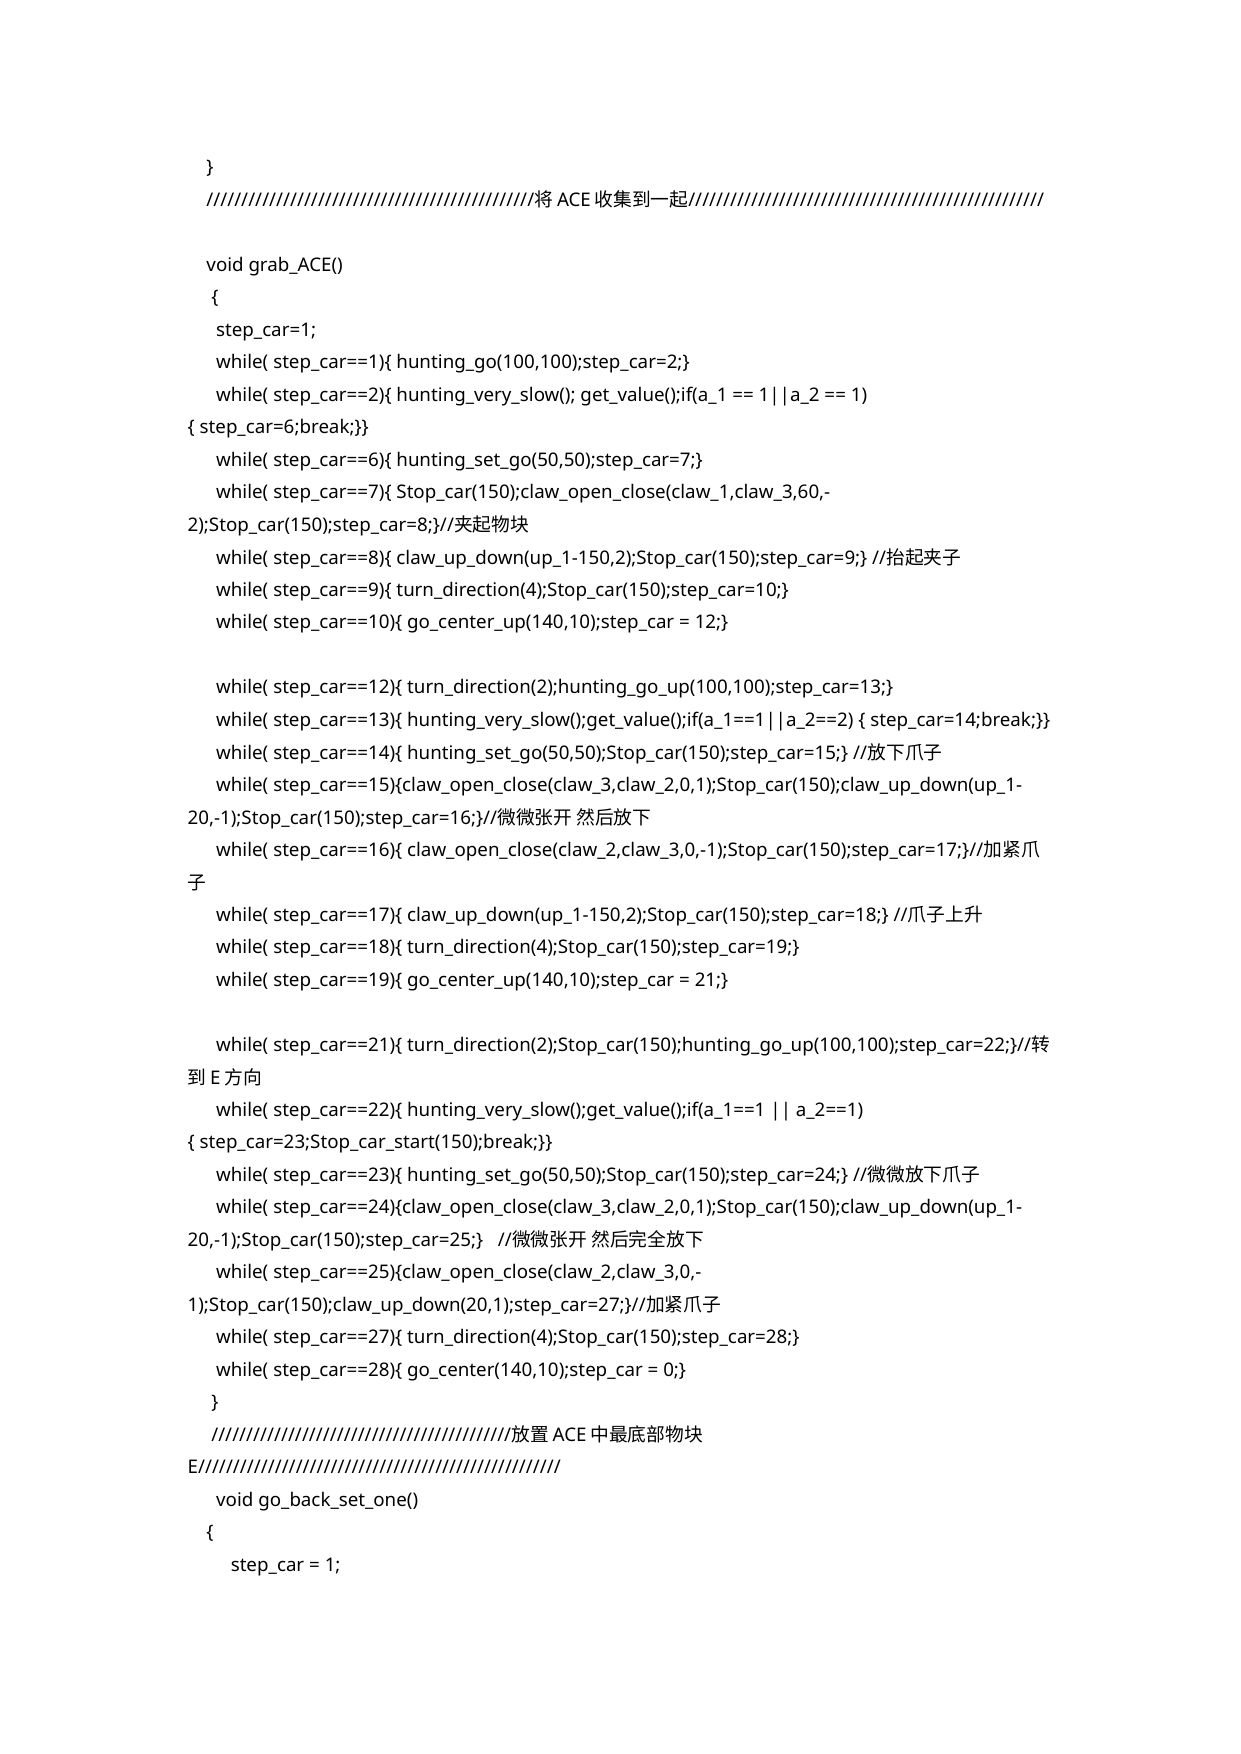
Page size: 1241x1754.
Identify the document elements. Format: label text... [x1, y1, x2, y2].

text while( step_car==12){ turn_direction(2);hunting_go_up(100,100);step_car=13;} [187, 670, 1053, 702]
text while( step_car==2){ hunting_very_slow(); get_value();if(a_1 == 1||a_2 == 1) { step_car=6;break;}} [187, 377, 1053, 442]
text while( step_car==16){ claw_open_close(claw_2,claw_3,0,-1);Stop_car(150);step_car=17;}//加紧爪子 [187, 832, 1053, 897]
text while( step_car==6){ hunting_set_go(50,50);step_car=7;} [187, 442, 1053, 475]
text while( step_car==27){ turn_direction(4);Stop_car(150);step_car=28;} [187, 1320, 1053, 1352]
text void grab_ACE() [187, 247, 1053, 280]
text while( step_car==14){ hunting_set_go(50,50);Stop_car(150);step_car=15;} //放下爪子 [187, 735, 1053, 767]
text while( step_car==19){ go_center_up(140,10);step_car = 21;} [187, 962, 1053, 995]
text void go_back_set_one() [187, 1482, 1053, 1515]
text while( step_car==13){ hunting_very_slow();get_value();if(a_1==1||a_2==2) { step_car=14;break;}} [187, 702, 1053, 735]
text ///////////////////////////////////////////////将ACE收集到一起/////////////////////////////////////////////////// [187, 182, 1053, 215]
text while( step_car==25){claw_open_close(claw_2,claw_3,0,-1);Stop_car(150);claw_up_down(20,1);step_car=27;}//加紧爪子 [187, 1255, 1053, 1320]
text while( step_car==21){ turn_direction(2);Stop_car(150);hunting_go_up(100,100);step_car=22;}//转到E方向 [187, 1027, 1053, 1092]
text while( step_car==9){ turn_direction(4);Stop_car(150);step_car=10;} [187, 572, 1053, 605]
text while( step_car==28){ go_center(140,10);step_car = 0;} [187, 1352, 1053, 1385]
text while( step_car==23){ hunting_set_go(50,50);Stop_car(150);step_car=24;} //微微放下爪子 [187, 1157, 1053, 1190]
text { [187, 280, 1053, 312]
text while( step_car==10){ go_center_up(140,10);step_car = 12;} [187, 605, 1053, 637]
text while( step_car==1){ hunting_go(100,100);step_car=2;} [187, 345, 1053, 377]
text } [187, 1385, 1053, 1417]
text while( step_car==7){ Stop_car(150);claw_open_close(claw_1,claw_3,60,-2);Stop_car(150);step_car=8;}//夹起物块 [187, 475, 1053, 540]
text step_car = 1; [187, 1547, 1053, 1580]
text while( step_car==15){claw_open_close(claw_3,claw_2,0,1);Stop_car(150);claw_up_down(up_1-20,-1);Stop_car(150);step_car=16;}//微微张开 然后放下 [187, 767, 1053, 832]
text step_car=1; [187, 312, 1053, 345]
text while( step_car==17){ claw_up_down(up_1-150,2);Stop_car(150);step_car=18;} //爪子上升 [187, 897, 1053, 930]
text while( step_car==8){ claw_up_down(up_1-150,2);Stop_car(150);step_car=9;} //抬起夹子 [187, 540, 1053, 572]
text while( step_car==22){ hunting_very_slow();get_value();if(a_1==1 || a_2==1) { step_car=23;Stop_car_start(150);break;}} [187, 1092, 1053, 1157]
text { [187, 1515, 1053, 1547]
text while( step_car==18){ turn_direction(4);Stop_car(150);step_car=19;} [187, 930, 1053, 962]
text ///////////////////////////////////////////放置ACE中最底部物块E//////////////////////////////////////////////////// [187, 1417, 1053, 1482]
text while( step_car==24){claw_open_close(claw_3,claw_2,0,1);Stop_car(150);claw_up_down(up_1-20,-1);Stop_car(150);step_car=25;} //微微张开 然后完全放下 [187, 1190, 1053, 1255]
text } [187, 150, 1053, 182]
